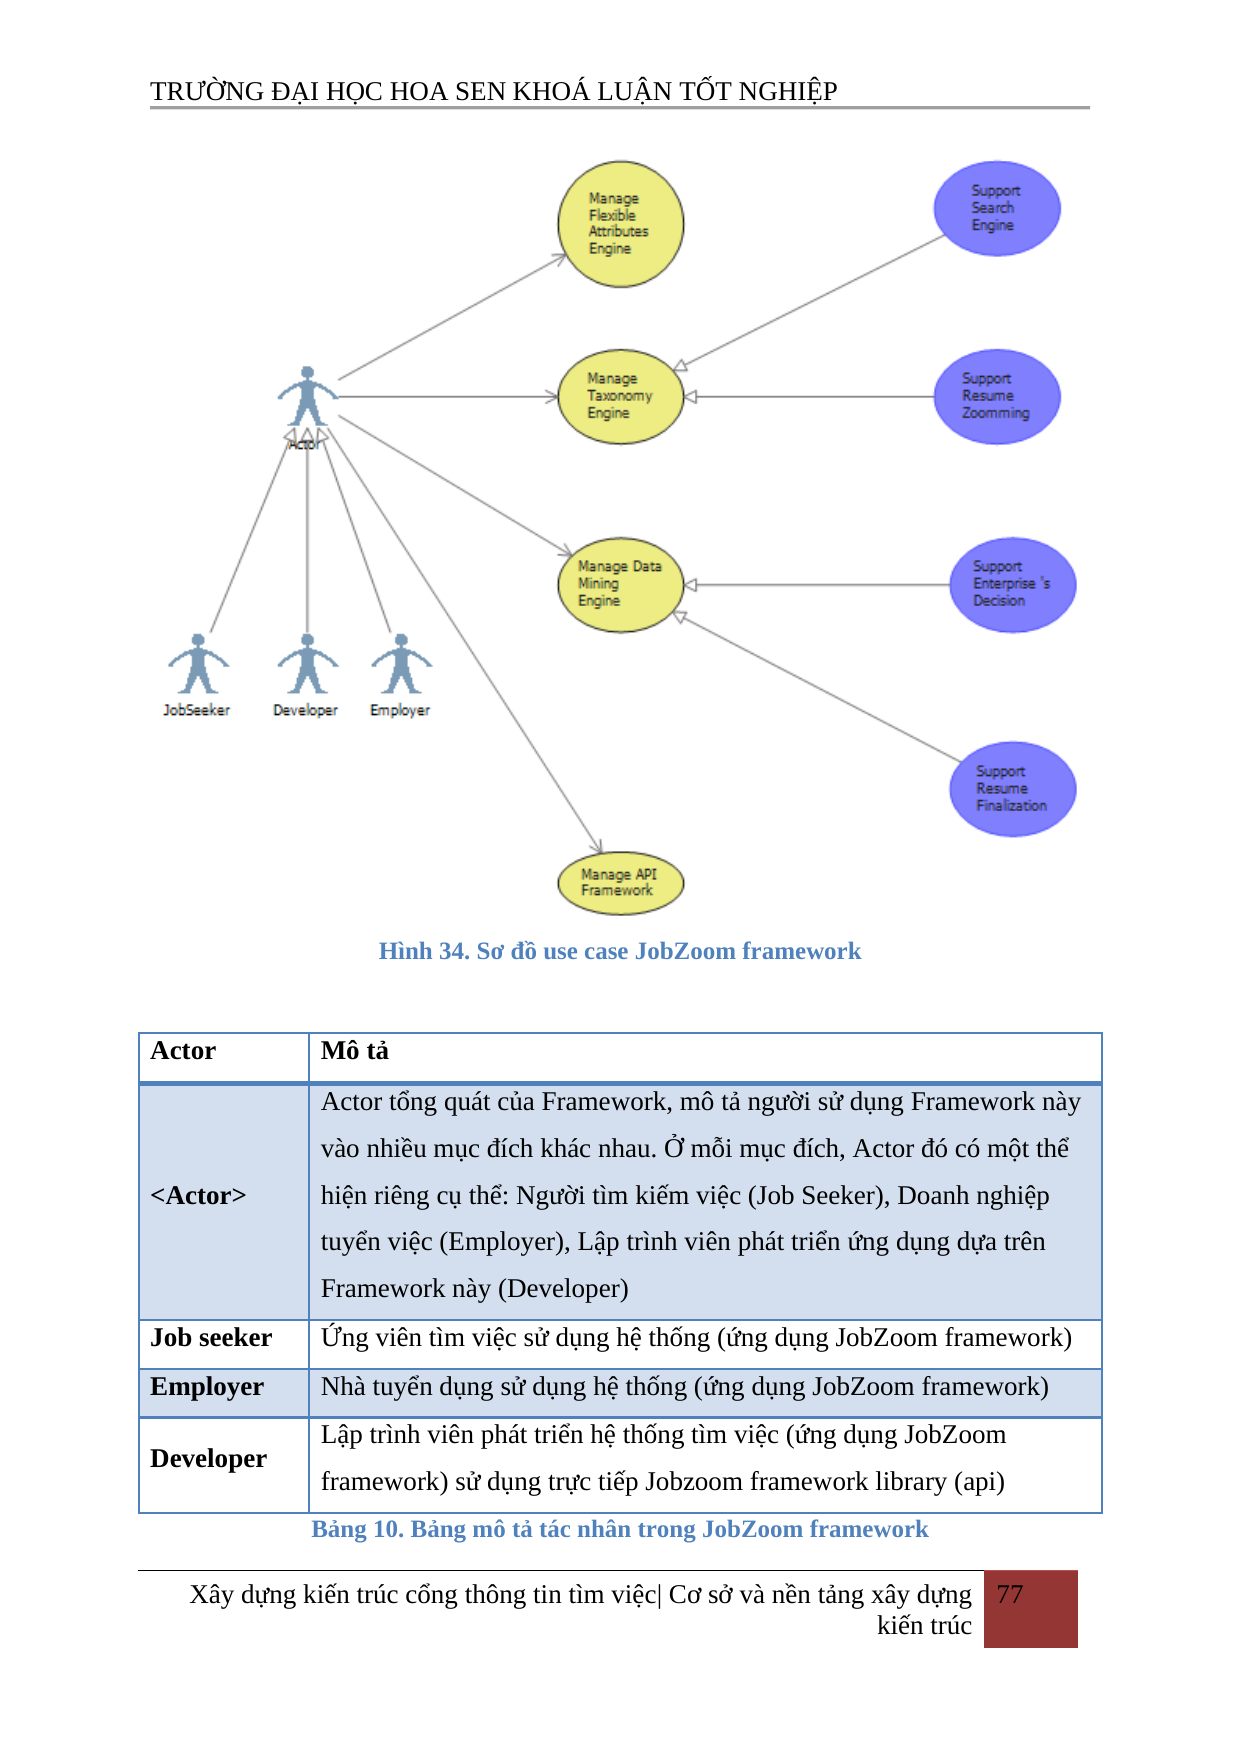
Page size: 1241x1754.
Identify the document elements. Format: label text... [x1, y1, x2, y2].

table_cell Lập trình viên phát triển hệ thống tìm việc (ứng dụng JobZoom framework) sử dụng trực tiếp Jobzoom framework library (api) [310, 1419, 1101, 1512]
table_cell Actor tổng quát của Framework, mô tả người sử dụng Framework này vào nhiều mục đích khác nhau. Ở mỗi mục đích, Actor đó có một thể hiện riêng cụ thể: Người tìm kiếm việc (Job Seeker), Doanh nghiệp tuyển việc (Employer), Lập trình viên phát triển ứng dụng dựa trên Framework này (Developer) [310, 1086, 1101, 1319]
table_cell Ứng viên tìm việc sử dụng hệ thống (ứng dụng JobZoom framework) [310, 1321, 1101, 1368]
table_cell Job seeker [140, 1321, 308, 1368]
table_header Actor [140, 1034, 308, 1081]
table_cell Developer [140, 1419, 308, 1512]
text Bảng 10. Bảng mô tả tác nhân trong JobZoom framework [150, 1514, 1090, 1543]
table_header Mô tả [310, 1034, 1101, 1081]
table_cell <Actor> [140, 1086, 308, 1319]
text Hình 34. Sơ đồ use case JobZoom framework [150, 936, 1090, 964]
table_cell Nhà tuyển dụng sử dụng hệ thống (ứng dụng JobZoom framework) [310, 1370, 1101, 1416]
picture [150, 150, 1082, 921]
table_cell Employer [140, 1370, 308, 1416]
